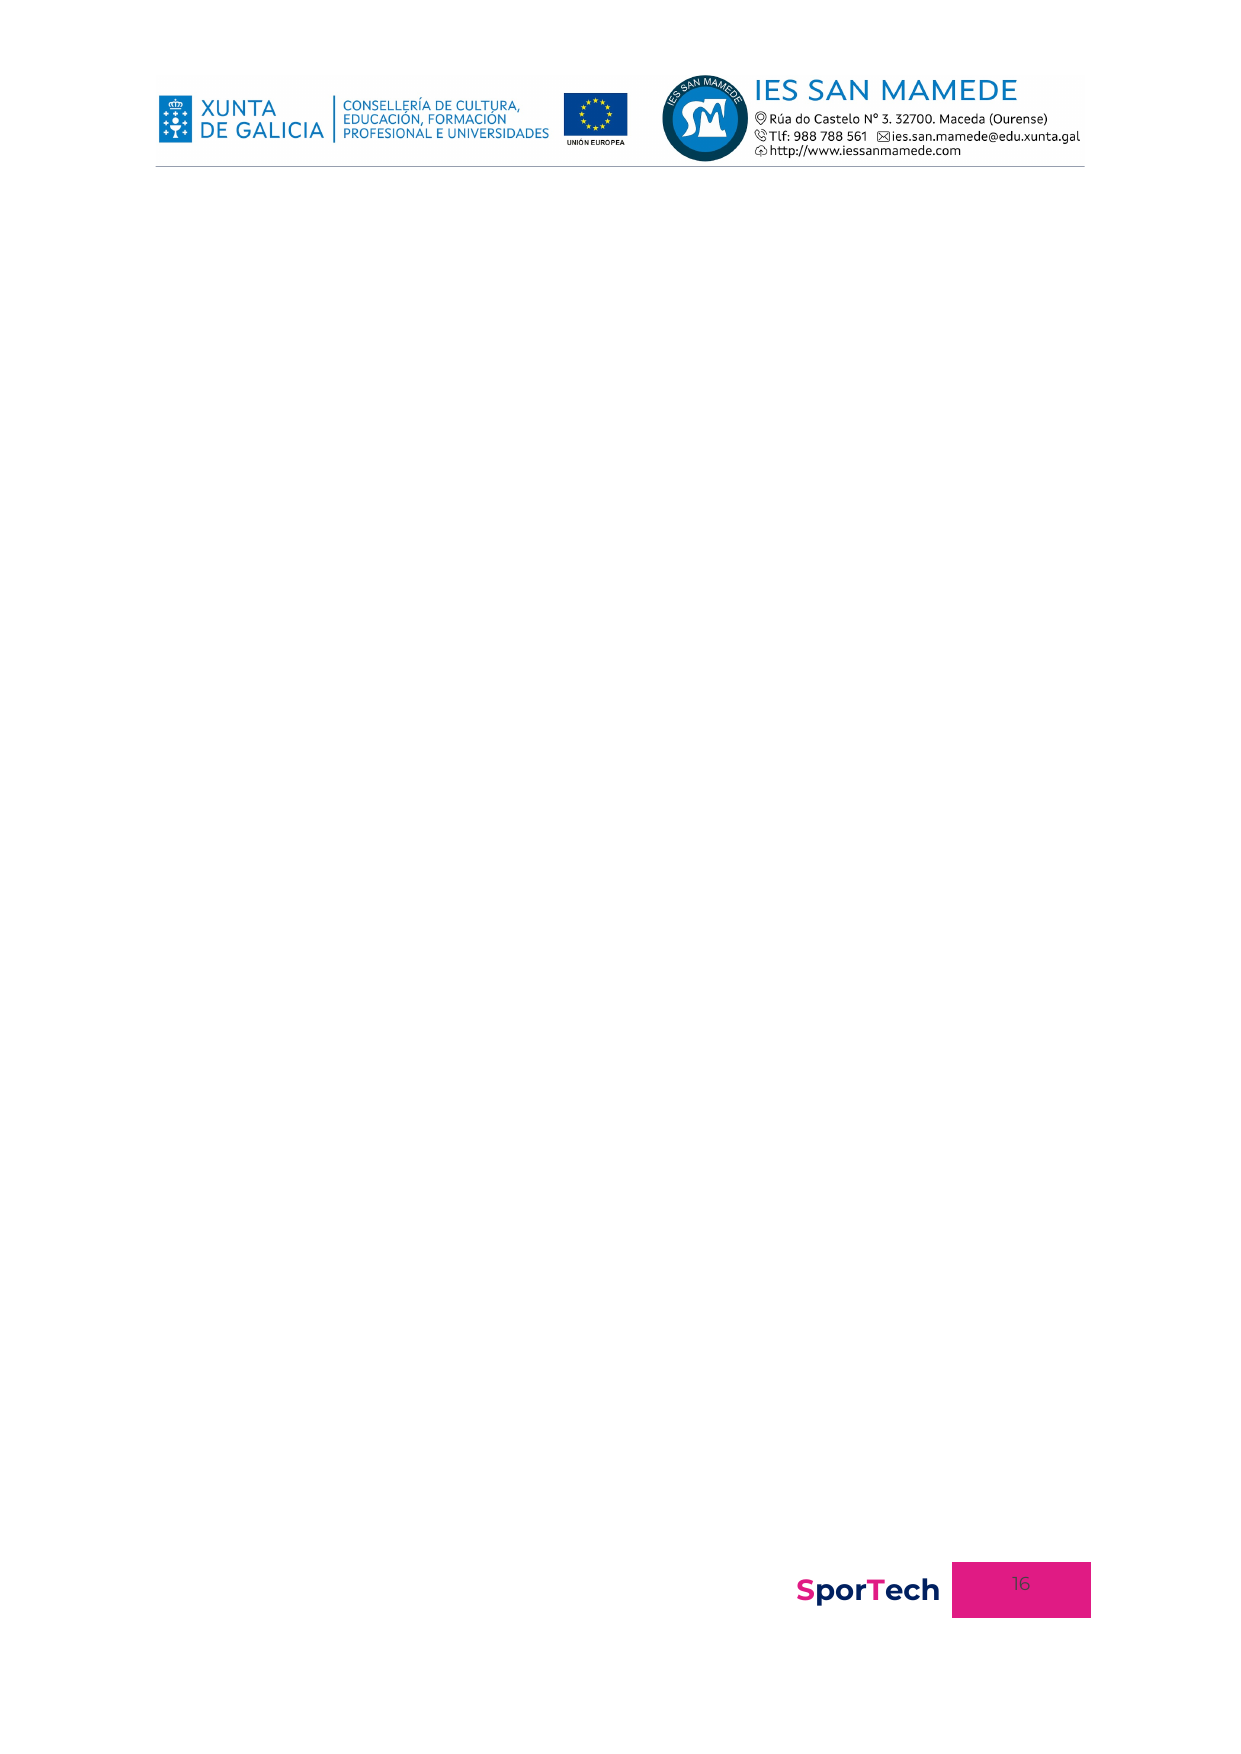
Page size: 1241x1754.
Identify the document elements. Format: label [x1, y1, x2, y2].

picture [674, 88, 737, 151]
picture [705, 80, 716, 85]
picture [155, 75, 1085, 167]
